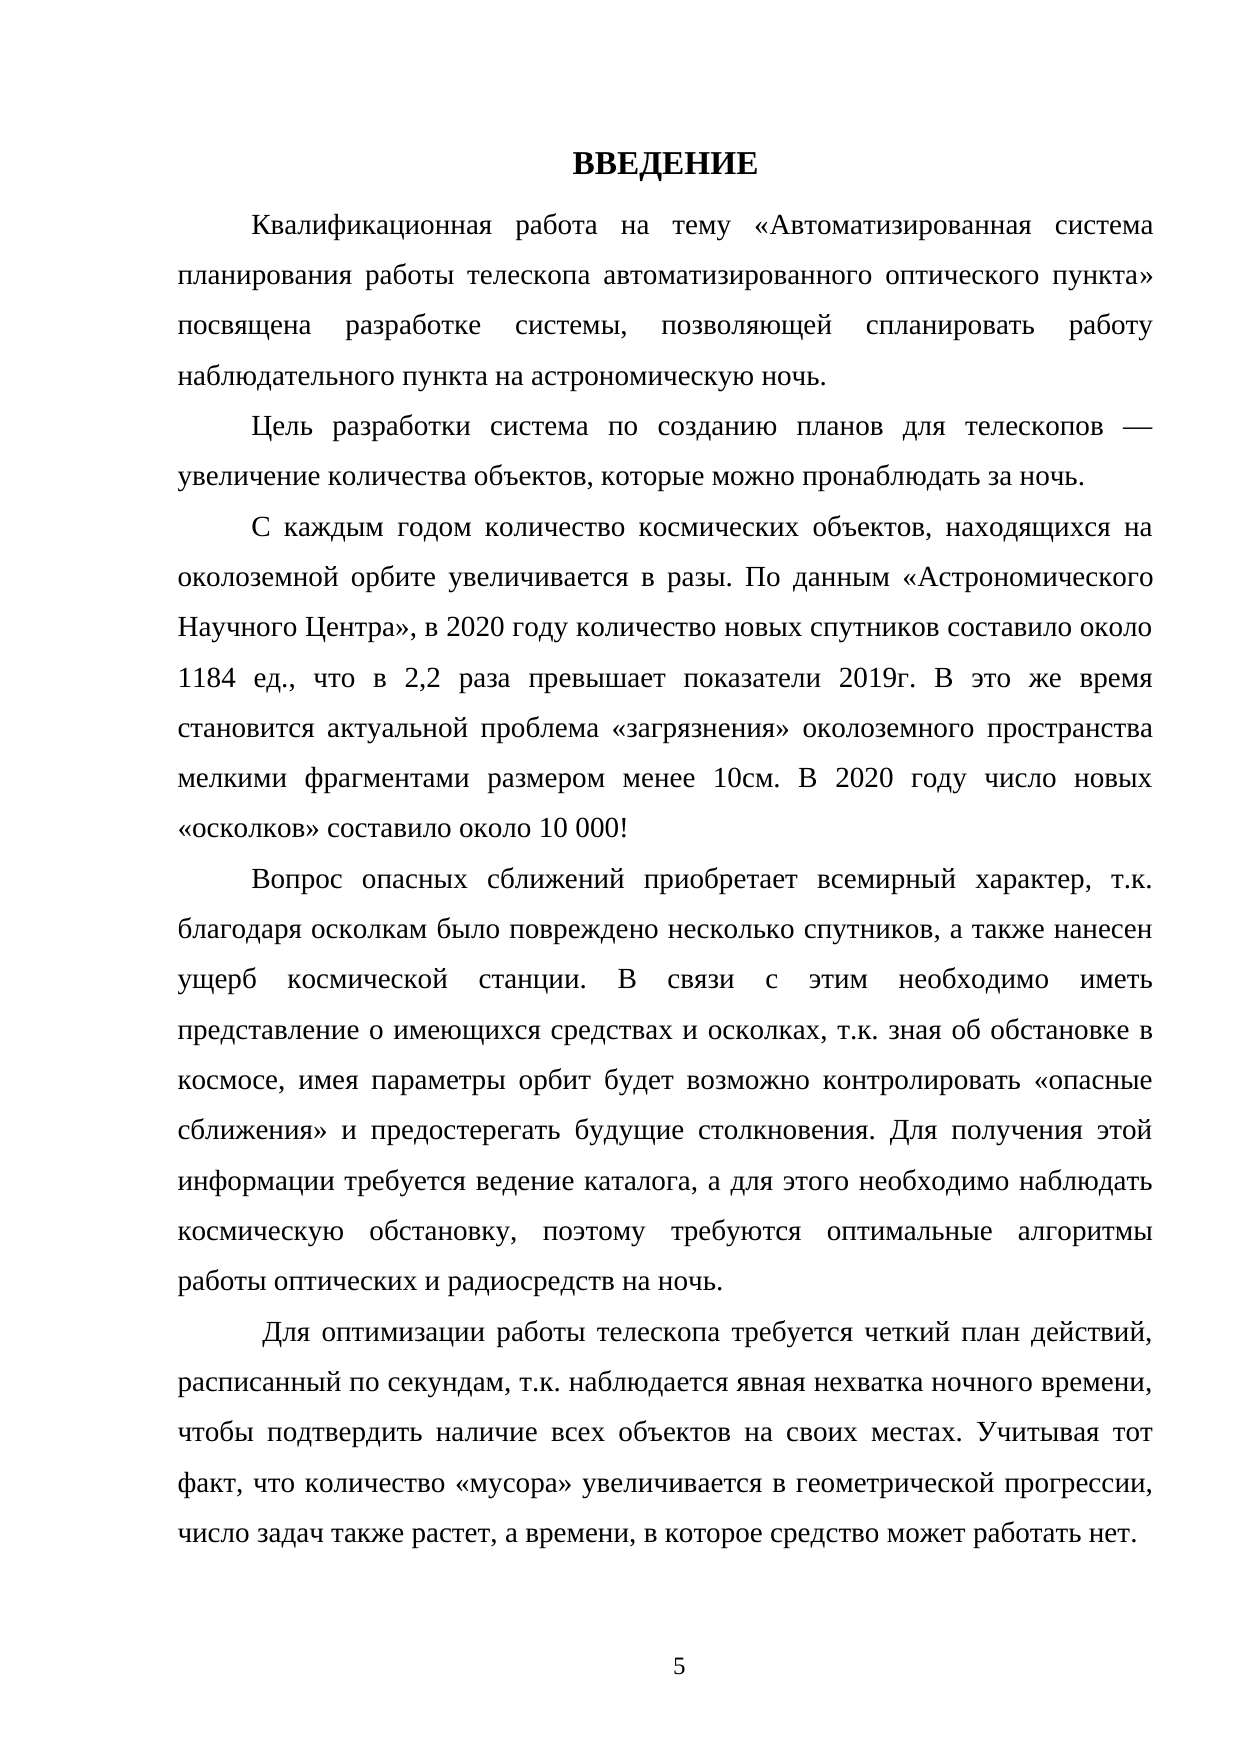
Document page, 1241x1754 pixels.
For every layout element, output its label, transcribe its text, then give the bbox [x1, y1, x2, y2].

text С каждым годом количество космических объектов, находящихся на околоземной орбите увеличивается в разы. По данным «Астрономического Научного Центра», в 2020 году количество новых спутников составило около 1184 ед., что в 2,2 раза превышает показатели 2019г. В это же время становится актуальной проблема «загрязнения» околоземного пространства мелкими фрагментами размером менее 10см. В 2020 году число новых «осколков» составило около 10 000! [177, 509, 1153, 844]
subtitle ВВЕДЕНИЕ [177, 143, 1153, 181]
text Цель разработки система по созданию планов для телескопов — увеличение количества объектов, которые можно пронаблюдать за ночь. [177, 408, 1153, 492]
text Вопрос опасных сближений приобретает всемирный характер, т.к. благодаря осколкам было повреждено несколько спутников, а также нанесен ущерб космической станции. В связи с этим необходимо иметь представление о имеющихся средствах и осколках, т.к. зная об обстановке в космосе, имея параметры орбит будет возможно контролировать «опасные сближения» и предостерегать будущие столкновения. Для получения этой информации требуется ведение каталога, а для этого необходимо наблюдать космическую обстановку, поэтому требуются оптимальные алгоритмы работы оптических и радиосредств на ночь. [177, 861, 1153, 1297]
text Квалификационная работа на тему «Автоматизированная система планирования работы телескопа автоматизированного оптического пункта» посвящена разработке системы, позволяющей спланировать работу наблюдательного пункта на астрономическую ночь. [177, 207, 1153, 391]
text Для оптимизации работы телескопа требуется четкий план действий, расписанный по секундам, т.к. наблюдается явная нехватка ночного времени, чтобы подтвердить наличие всех объектов на своих местах. Учитывая тот факт, что количество «мусора» увеличивается в геометрической прогрессии, число задач также растет, а времени, в которое средство может работать нет. [177, 1314, 1153, 1548]
